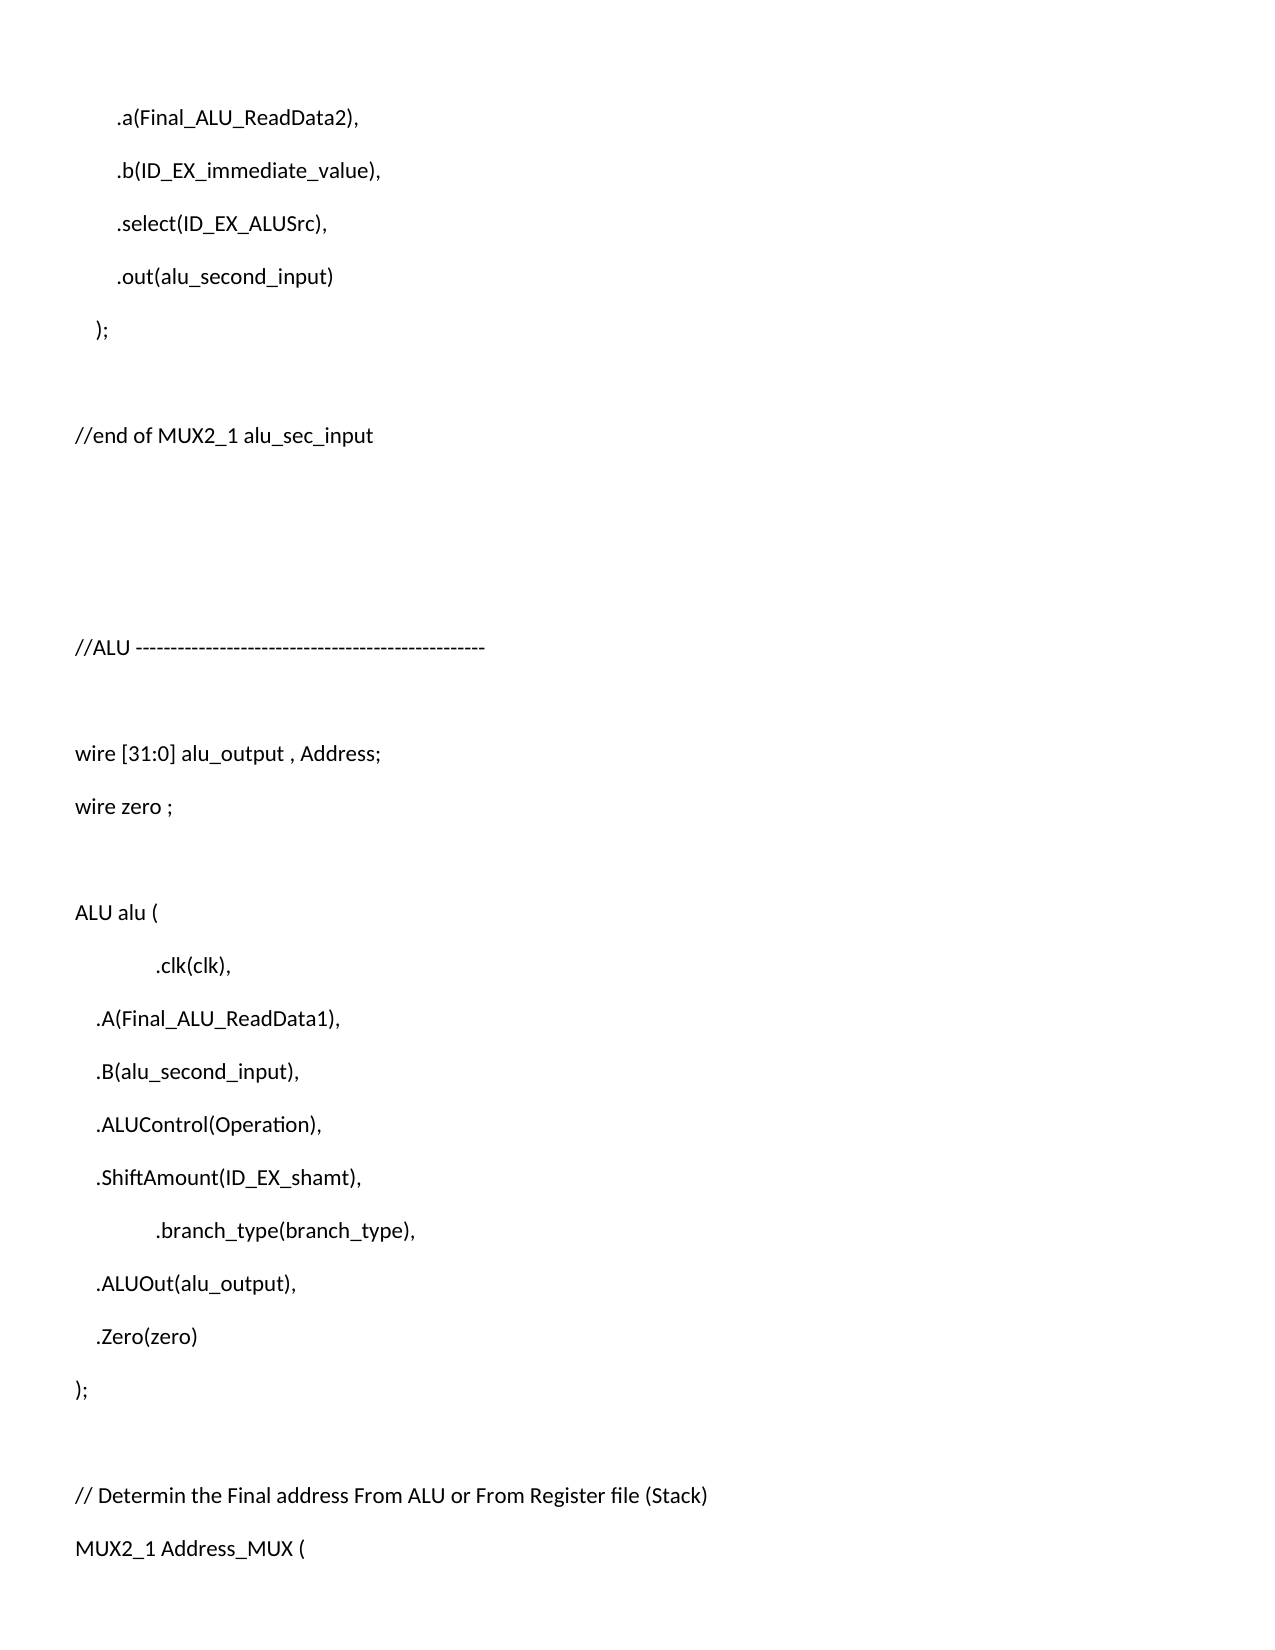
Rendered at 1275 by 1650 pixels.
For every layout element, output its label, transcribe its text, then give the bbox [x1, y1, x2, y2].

text ); [75, 1376, 1200, 1403]
text .A(Final_ALU_ReadData1), [75, 1004, 1200, 1032]
text .select(ID_EX_ALUSrc), [75, 209, 1200, 237]
text .a(Final_ALU_ReadData2), [75, 103, 1200, 131]
text wire [31:0] alu_output , Address; [75, 739, 1200, 767]
text // Determin the Final address From ALU or From Register file (Stack) [75, 1482, 1200, 1509]
text MUX2_1 Address_MUX ( [75, 1534, 1200, 1563]
text .out(alu_second_input) [75, 262, 1200, 290]
text .b(ID_EX_immediate_value), [75, 156, 1200, 184]
text .B(alu_second_input), [75, 1057, 1200, 1085]
text .Zero(zero) [75, 1322, 1200, 1351]
text //end of MUX2_1 alu_sec_input [75, 421, 1200, 449]
text .branch_type(branch_type), [75, 1216, 1200, 1244]
text //ALU -------------------------------------------------- [75, 633, 1200, 661]
text wire zero ; [75, 792, 1200, 820]
text ); [75, 315, 1200, 343]
text ALU alu ( [75, 898, 1200, 926]
text .ALUControl(Operation), [75, 1110, 1200, 1138]
text .ShiftAmount(ID_EX_shamt), [75, 1163, 1200, 1191]
text .clk(clk), [75, 951, 1200, 979]
text .ALUOut(alu_output), [75, 1269, 1200, 1297]
